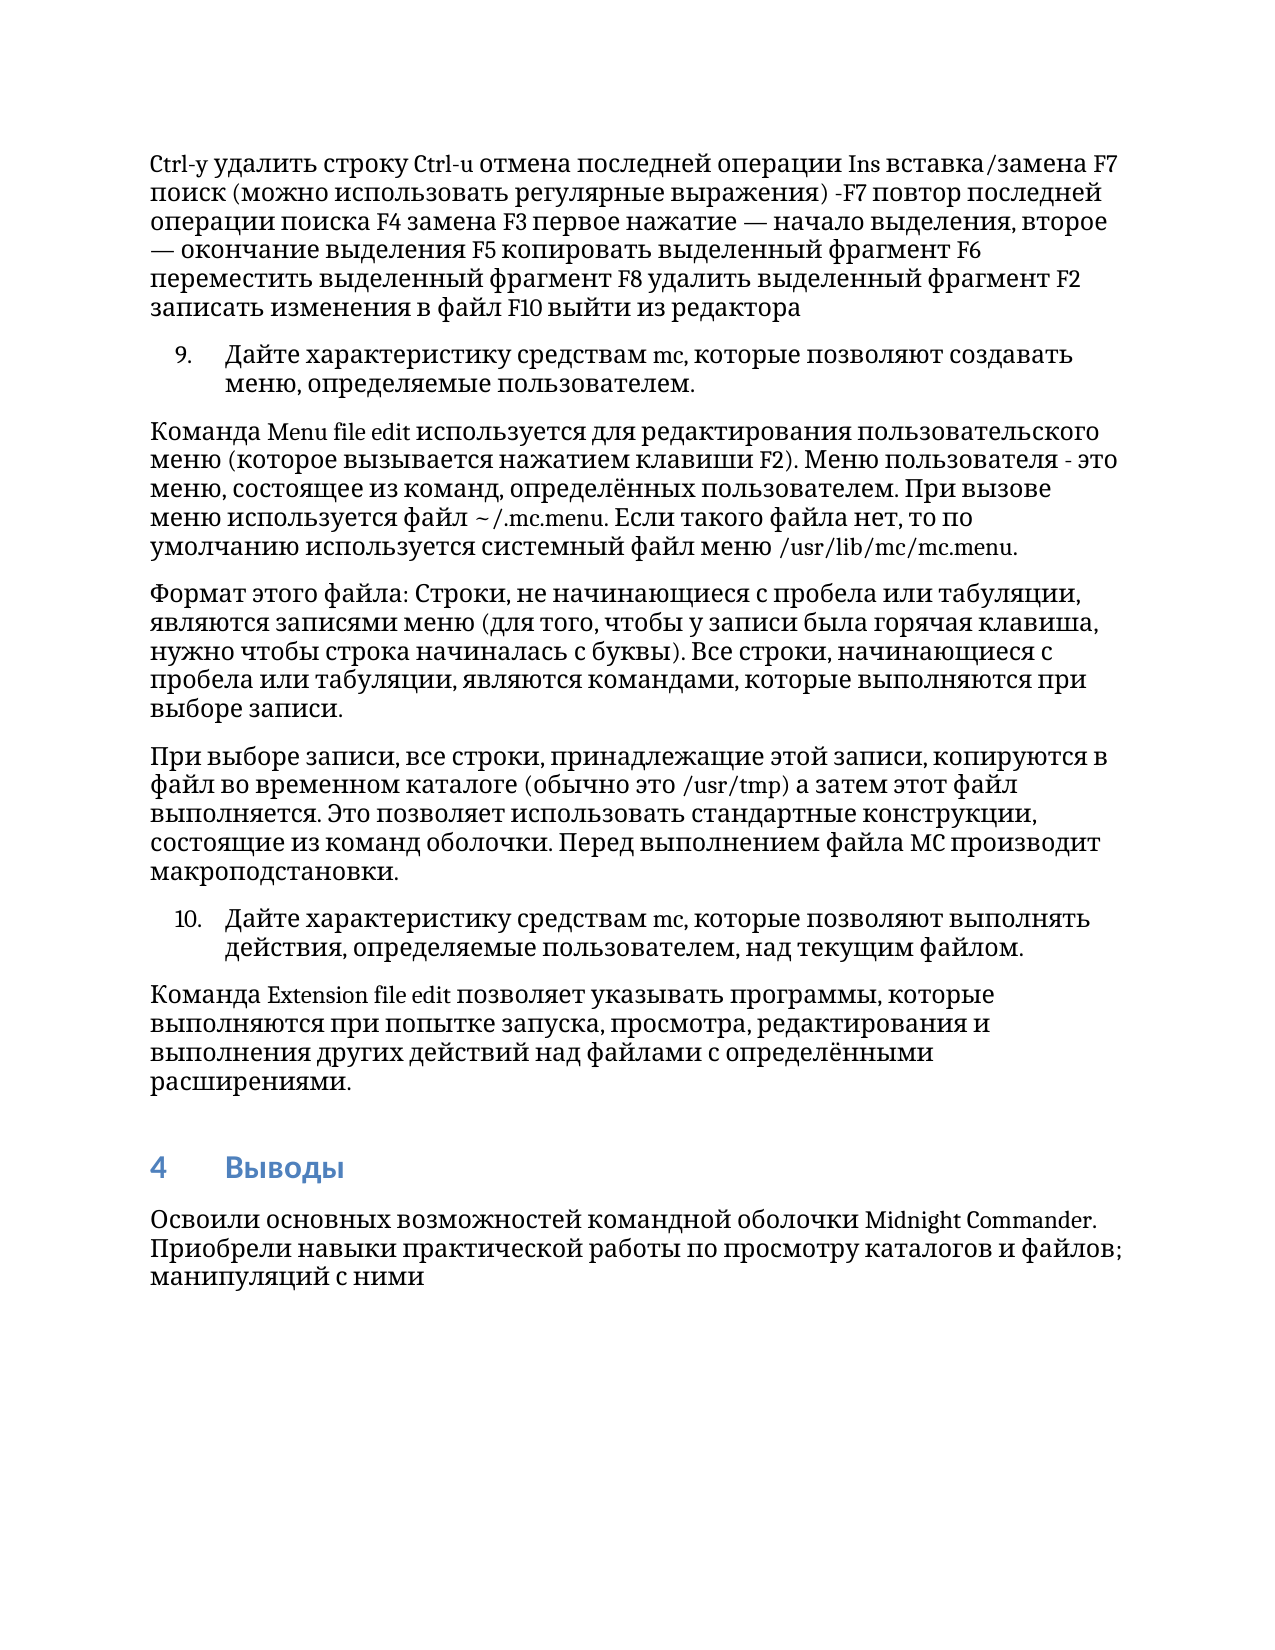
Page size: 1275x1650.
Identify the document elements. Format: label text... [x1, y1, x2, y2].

list Дайте характеристику средствам mc, которые позволяют выполнять действия, определяемые пользователем, над текущим файлом. [175, 905, 1125, 962]
list Дайте характеристику средствам mc, которые позволяют создавать меню, определяемые пользователем. [175, 341, 1125, 399]
text Освоили основных возможностей командной оболочки Midnight Commander. Приобрели навыки практической работы по просмотру каталогов и файлов; манипуляций с ними [150, 1206, 1125, 1292]
text Ctrl-y удалить строку Ctrl-u отмена последней операции Ins вставка/замена F7 поиск (можно использовать регулярные выражения) -F7 повтор последней операции поиска F4 замена F3 первое нажатие — начало выделения, второе — окончание выделения F5 копировать выделенный фрагмент F6 переместить выделенный фрагмент F8 удалить выделенный фрагмент F2 записать изменения в файл F10 выйти из редактора [150, 150, 1125, 322]
text Команда Menu file edit используется для редактирования пользовательского меню (которое вызывается нажатием клавиши F2). Меню пользователя - это меню, состоящее из команд, определённых пользователем. При вызове меню используется файл ~/.mc.menu. Если такого файла нет, то по умолчанию используется системный файл меню /usr/lib/mc/mc.menu. [150, 417, 1125, 561]
subtitle 4 Выводы [150, 1146, 1125, 1187]
text При выборе записи, все строки, принадлежащие этой записи, копируются в файл во временном каталоге (обычно это /usr/tmp) а затем этот файл выполняется. Это позволяет использовать стандартные конструкции, состоящие из команд оболочки. Перед выполнением файла MC производит макроподстановки. [150, 742, 1125, 886]
text Формат этого файла: Строки, не начинающиеся с пробела или табуляции, являются записями меню (для того, чтобы у записи была горячая клавиша, нужно чтобы строка начиналась с буквы). Все строки, начинающиеся с пробела или табуляции, являются командами, которые выполняются при выборе записи. [150, 580, 1125, 724]
text Команда Extension file edit позволяет указывать программы, которые выполняются при попытке запуска, просмотра, редактирования и выполнения других действий над файлами с определёнными расширениями. [150, 981, 1125, 1096]
